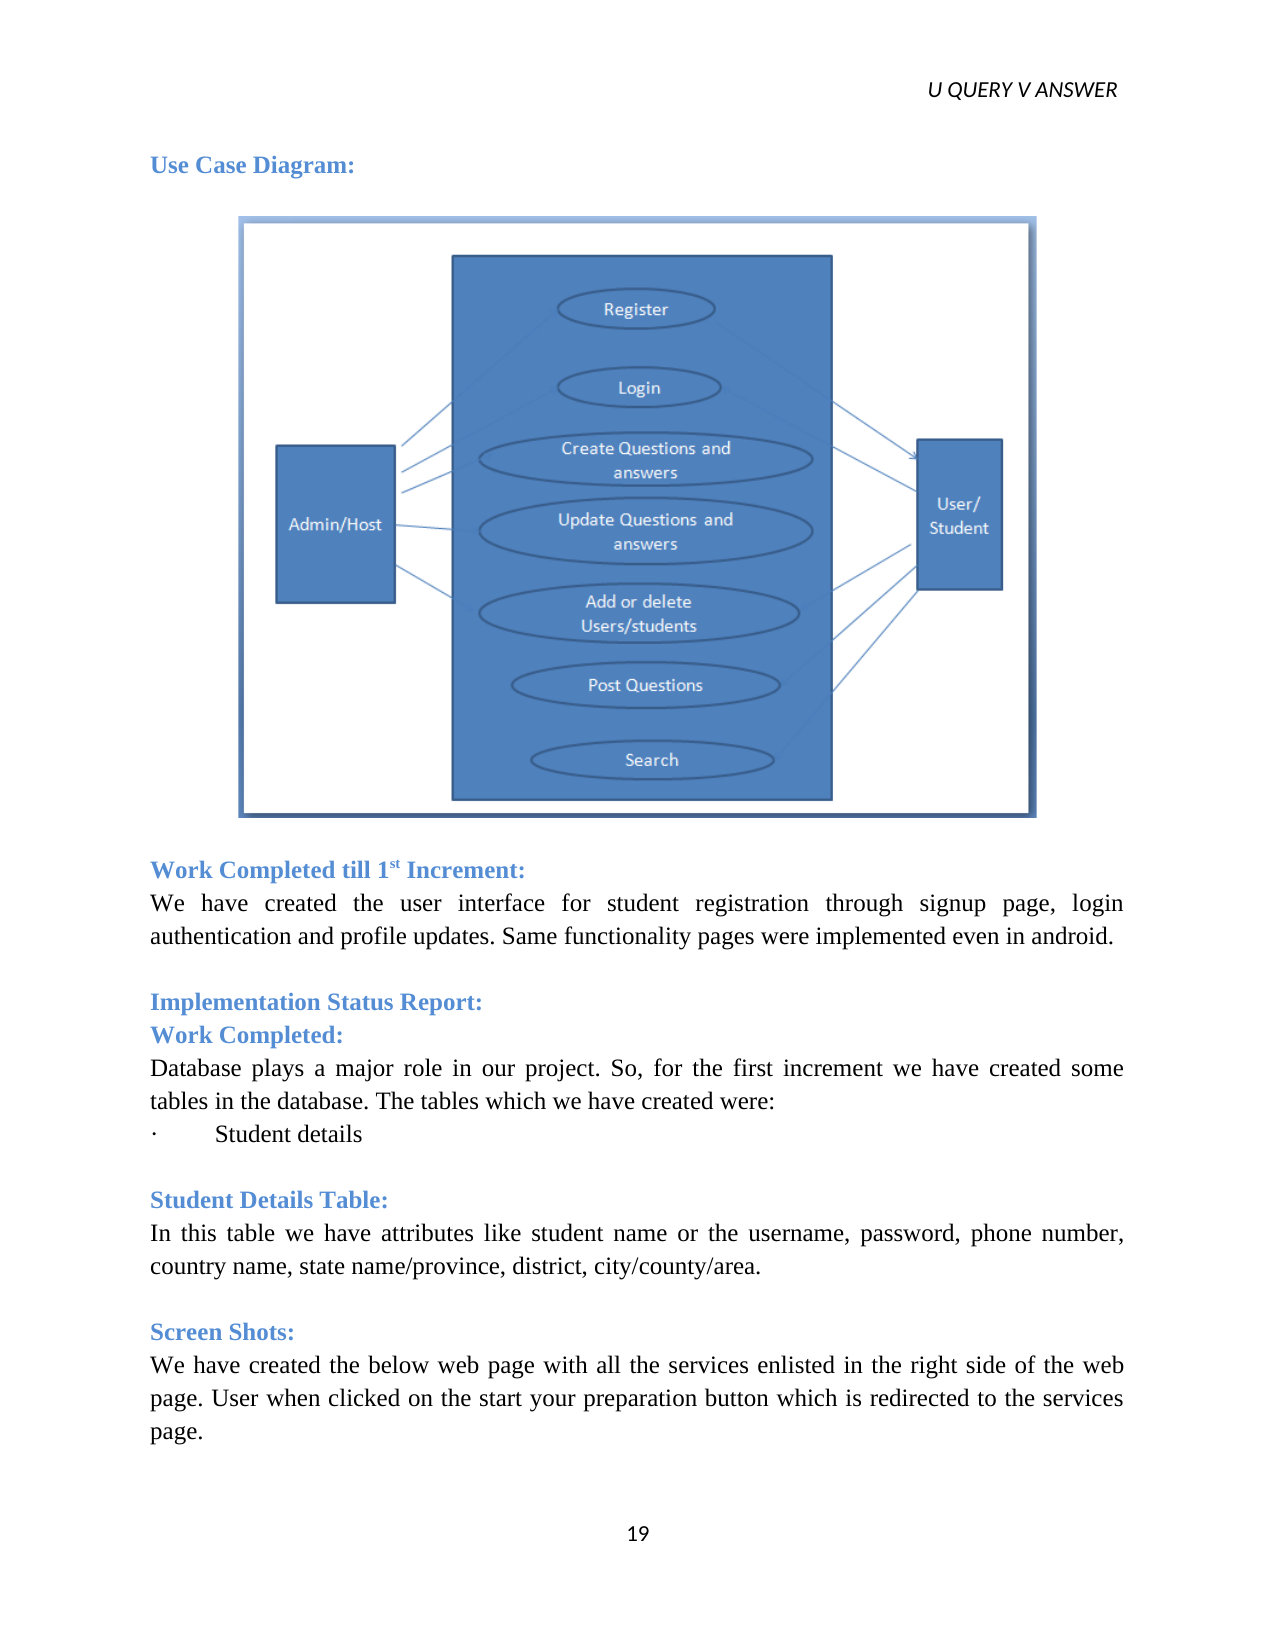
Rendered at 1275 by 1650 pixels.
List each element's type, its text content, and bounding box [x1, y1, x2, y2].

picture [238, 216, 1037, 818]
text Implementation Status Report: [150, 987, 1125, 1016]
text Work Completed: [150, 1020, 1125, 1049]
text Screen Shots: [150, 1317, 1125, 1346]
text · Student details [150, 1119, 1125, 1148]
text In this table we have attributes like student name or the username, password, phone number, country name, state name/province, district, city/county/area. [150, 1218, 1125, 1280]
text We have created the user interface for student registration through signup page, login authentication and profile updates. Same functionality pages were implemented even in android. [150, 888, 1125, 949]
text Work Completed till 1st Increment: [150, 855, 1125, 883]
text Student Details Table: [150, 1185, 1125, 1214]
text We have created the below web page with all the services enlisted in the right side of the web page. User when clicked on the start your preparation button which is redirected to the services page. [150, 1350, 1125, 1445]
text Database plays a major role in our project. So, for the first increment we have created some tables in the database. The tables which we have created were: [150, 1053, 1125, 1115]
text Use Case Diagram: [150, 150, 1125, 179]
